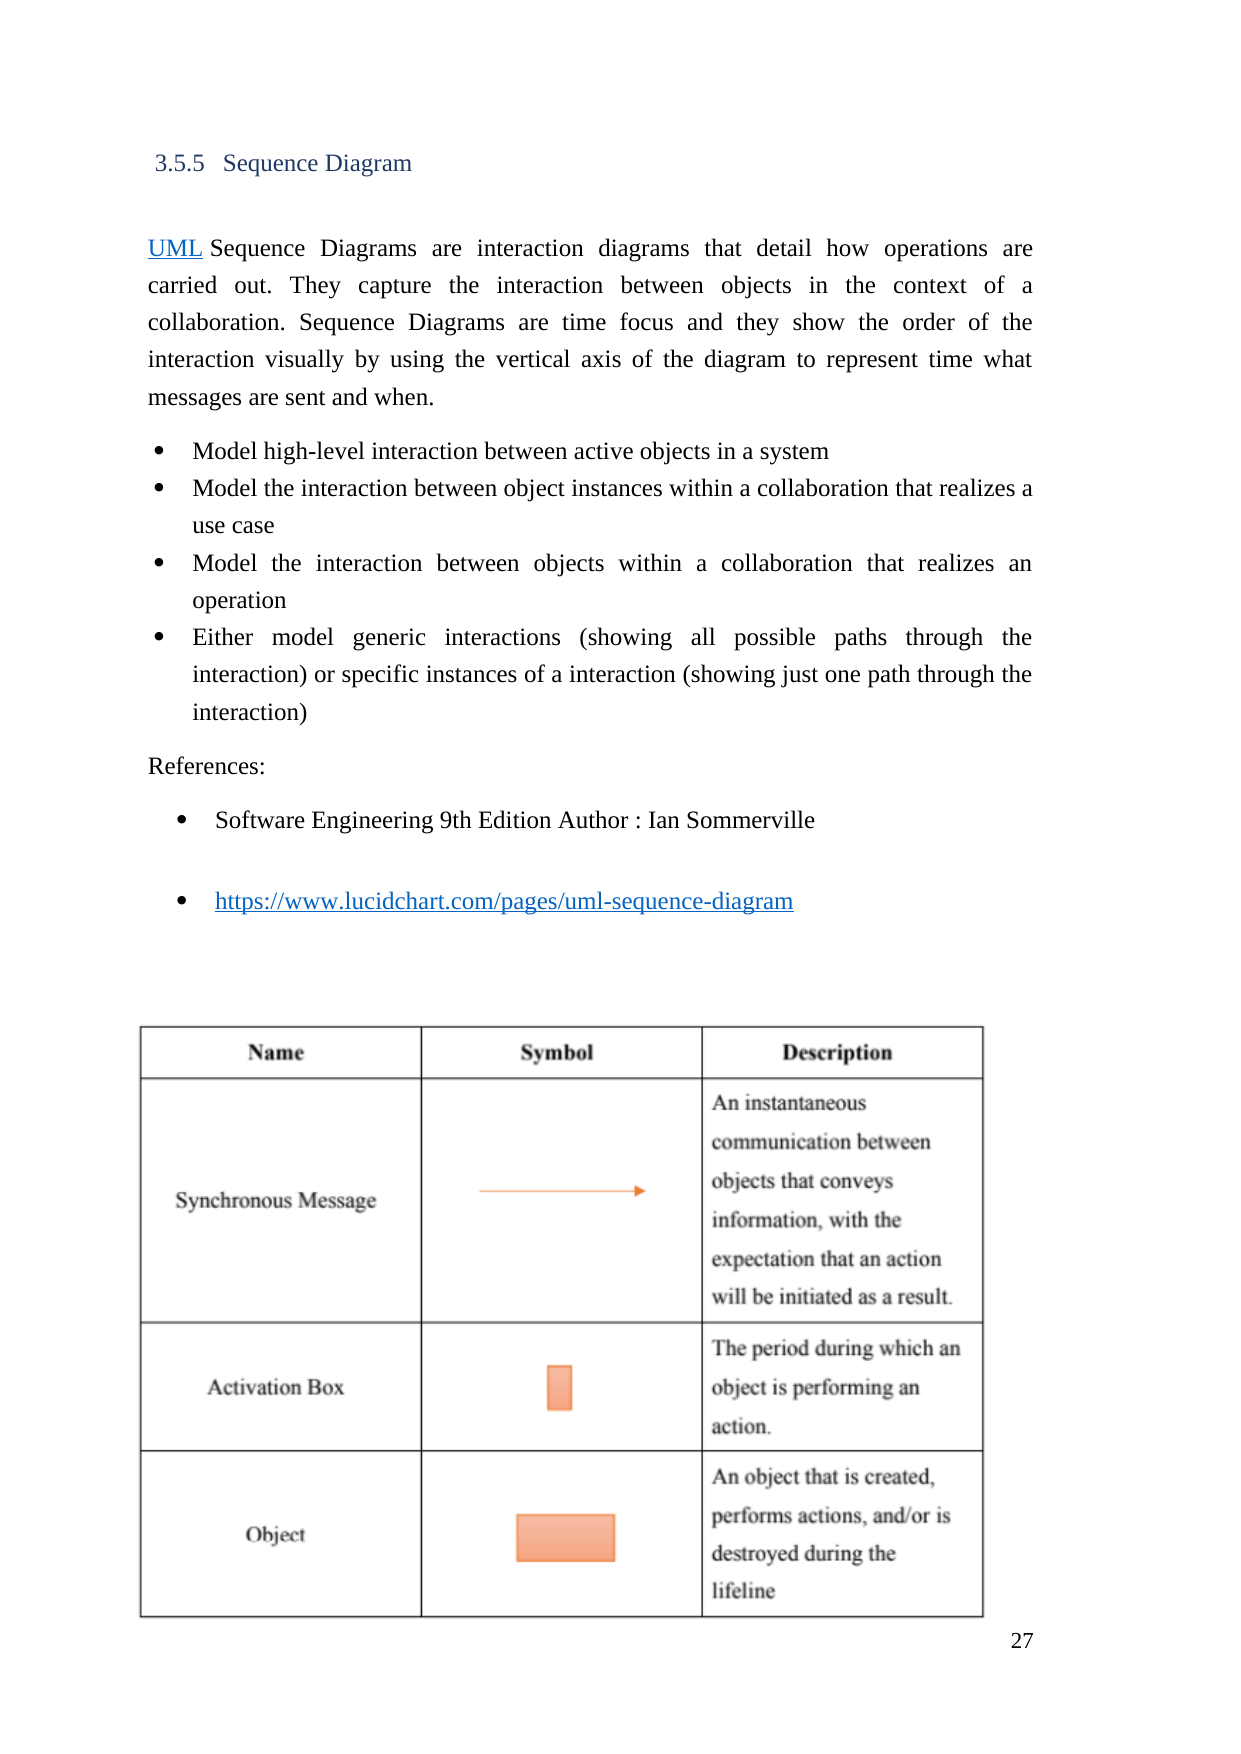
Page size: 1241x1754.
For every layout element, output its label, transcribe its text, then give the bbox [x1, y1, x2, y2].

list Model the interaction between objects within a collaboration that realizes an operation [154, 548, 1033, 614]
text References: [148, 751, 1033, 779]
text UML Sequence Diagrams are interaction diagrams that detail how operations are carried out. They capture the interaction between objects in the context of a collaboration. Sequence Diagrams are time focus and they show the order of the interaction visually by using the vertical axis of the diagram to represent time what messages are sent and when. [148, 233, 1033, 411]
list Model the interaction between object instances within a collaboration that realizes a use case [154, 473, 1033, 539]
subtitle Sequence Diagram [154, 148, 1033, 176]
list Either model generic interactions (showing all possible paths through the interaction) or specific instances of a interaction (showing just one path through the interaction) [154, 622, 1033, 726]
list Model high-level interaction between active objects in a system [154, 436, 1033, 464]
list Software Engineering 9th Edition Author : Ian Sommerville [177, 805, 1033, 833]
list https://www.lucidchart.com/pages/uml-sequence-diagram [177, 886, 1033, 914]
picture [129, 1018, 995, 1626]
